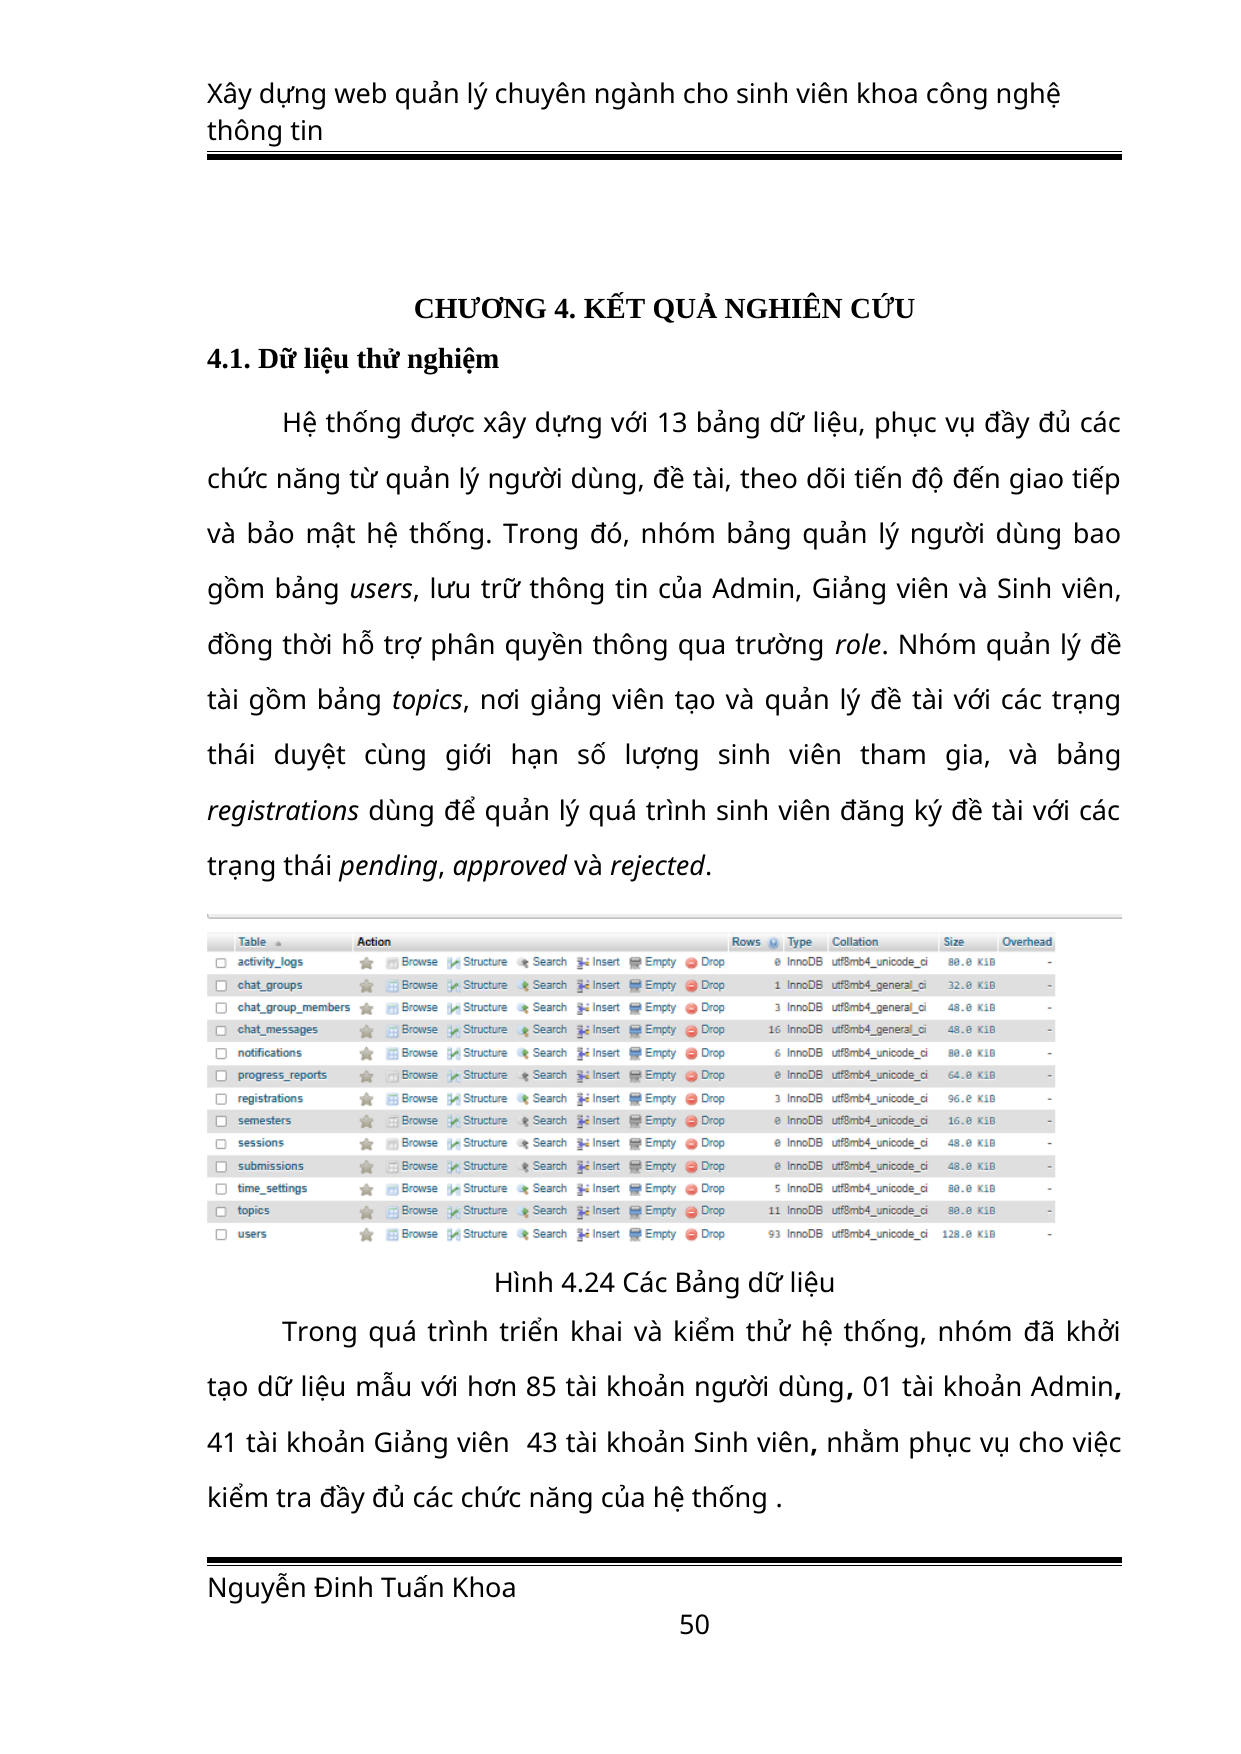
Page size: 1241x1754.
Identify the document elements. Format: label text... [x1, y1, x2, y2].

picture [206, 914, 1123, 1244]
subtitle Dữ liệu thử nghiệm [207, 341, 1122, 375]
text Hệ thống được xây dựng với 13 bảng dữ liệu, phục vụ đầy đủ các chức năng từ quản lý người dùng, đề tài, theo dõi tiến độ đến giao tiếp và bảo mật hệ thống. Trong đó, nhóm bảng quản lý người dùng bao gồm bảng users, lưu trữ thông tin của Admin, Giảng viên và Sinh viên, đồng thời hỗ trợ phân quyền thông qua trường role. Nhóm quản lý đề tài gồm bảng topics, nơi giảng viên tạo và quản lý đề tài với các trạng thái duyệt cùng giới hạn số lượng sinh viên tham gia, và bảng registrations dùng để quản lý quá trình sinh viên đăng ký đề tài với các trạng thái pending, approved và rejected. [207, 404, 1122, 883]
subtitle KẾT QUẢ NGHIÊN CỨU [207, 291, 1122, 324]
text Trong quá trình triển khai và kiểm thử hệ thống, nhóm đã khởi tạo dữ liệu mẫu với hơn 85 tài khoản người dùng, 01 tài khoản Admin, 41 tài khoản Giảng viên 43 tài khoản Sinh viên, nhằm phục vụ cho việc kiểm tra đầy đủ các chức năng của hệ thống . [207, 1312, 1122, 1515]
